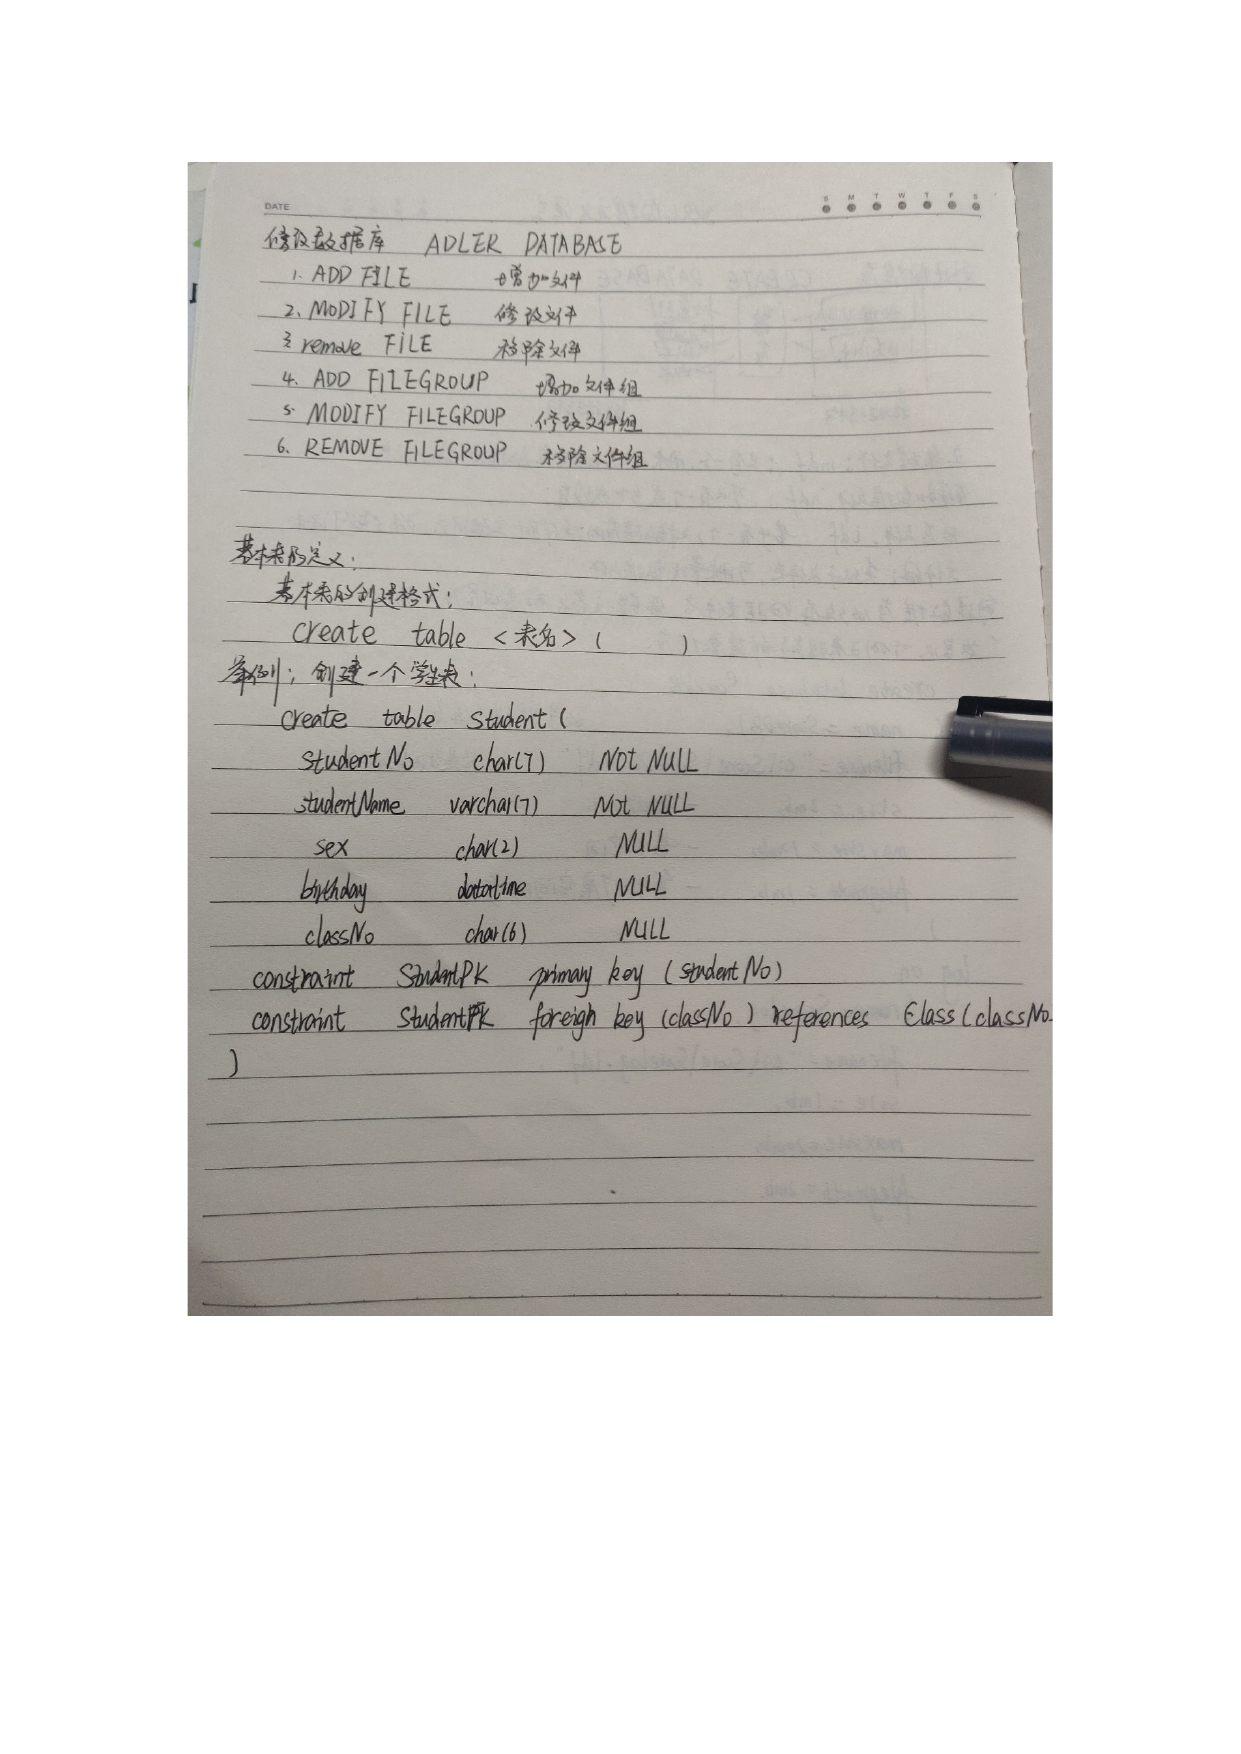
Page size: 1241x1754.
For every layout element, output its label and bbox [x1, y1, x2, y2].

picture [187, 162, 1053, 1316]
